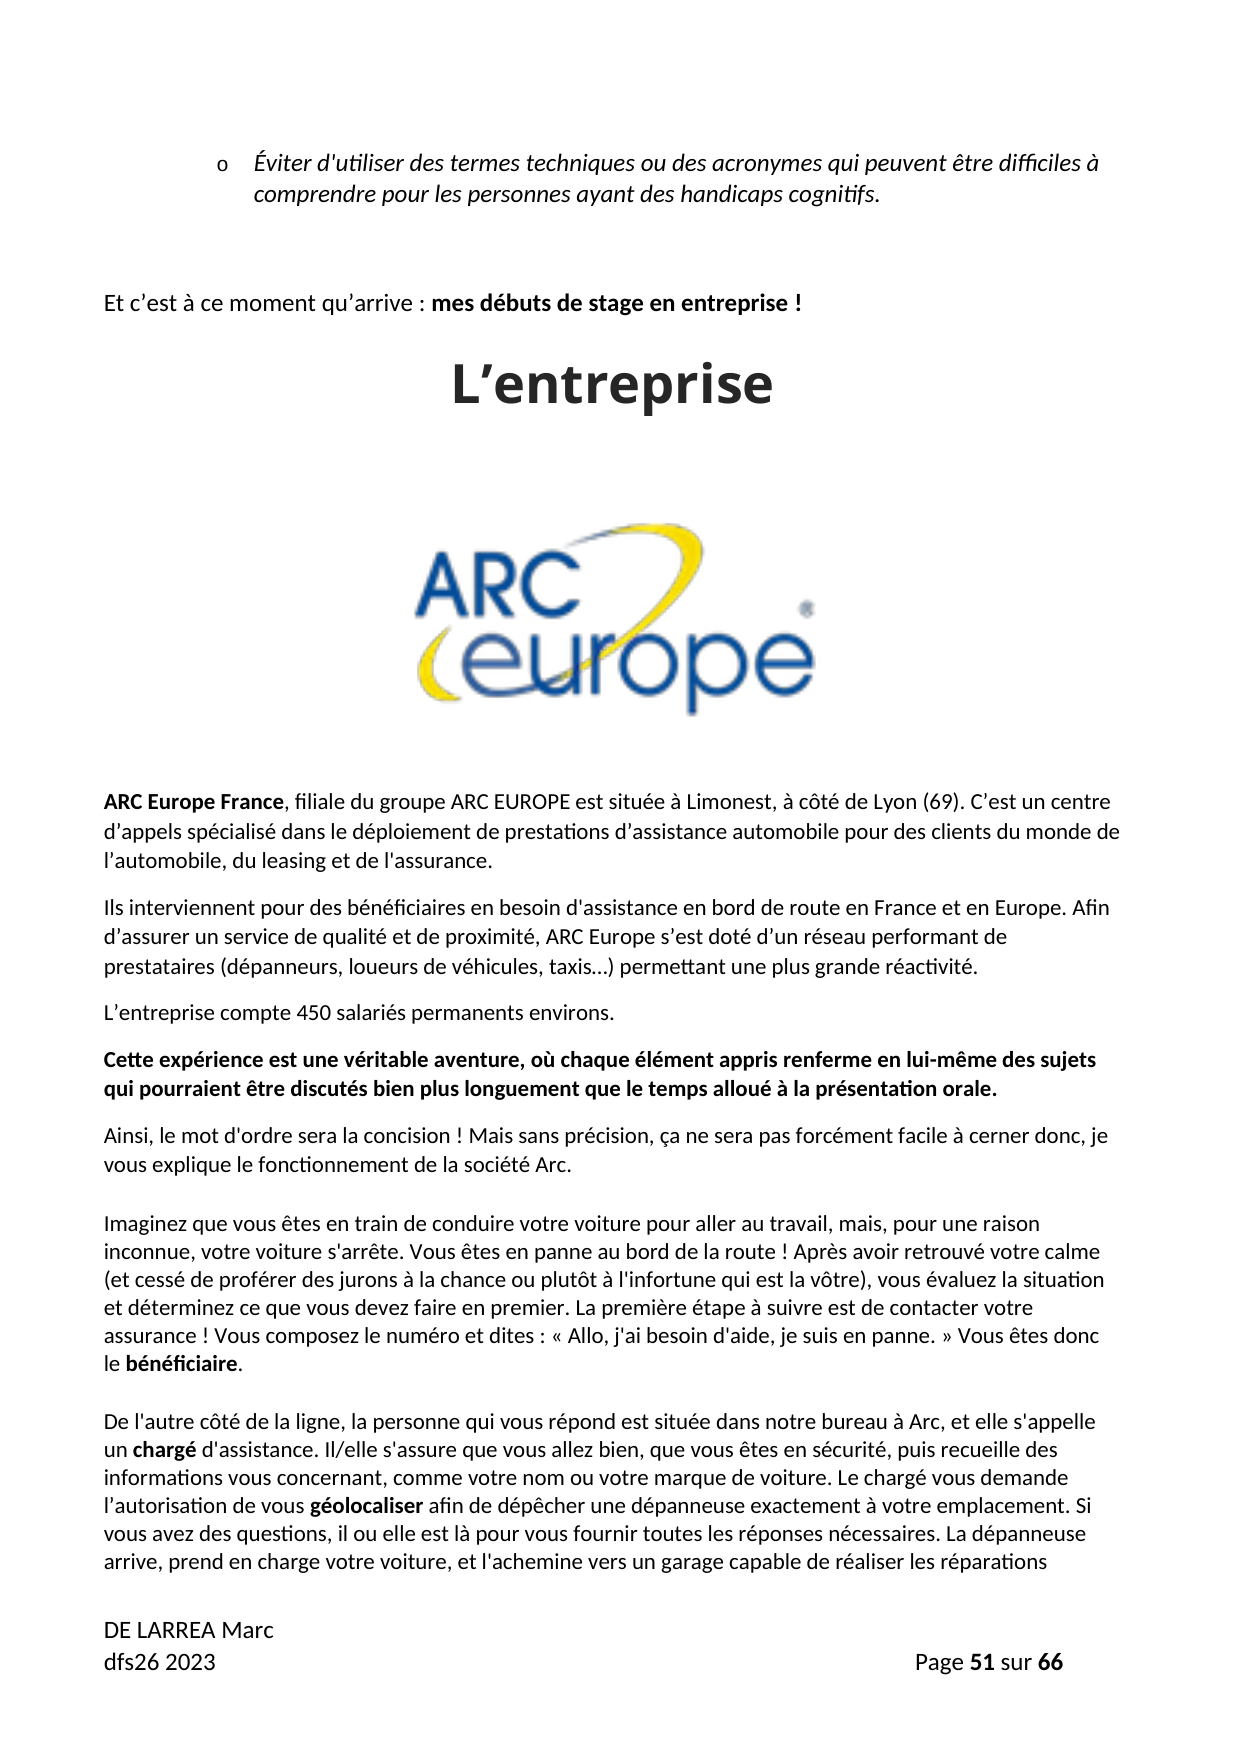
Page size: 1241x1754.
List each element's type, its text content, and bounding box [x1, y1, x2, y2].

text L’entreprise compte 450 salariés permanents environs. [103, 998, 1122, 1027]
text Ainsi, le mot d'ordre sera la concision ! Mais sans précision, ça ne sera pas forcément facile à cerner donc, je vous explique le fonctionnement de la société Arc. [103, 1121, 1122, 1179]
text ARC Europe France, filiale du groupe ARC EUROPE est située à Limonest, à côté de Lyon (69). C’est un centre d’appels spécialisé dans le déploiement de prestations d’assistance automobile pour des clients du monde de l’automobile, du leasing et de l'assurance. [103, 787, 1122, 874]
subtitle L’entreprise [103, 345, 1122, 419]
text Ils interviennent pour des bénéficiaires en besoin d'assistance en bord de route en France et en Europe. Afin d’assurer un service de qualité et de proximité, ARC Europe s’est doté d’un réseau performant de prestataires (dépanneurs, loueurs de véhicules, taxis…) permettant une plus grande réactivité. [103, 893, 1122, 980]
text Et c’est à ce moment qu’arrive : mes débuts de stage en entreprise ! [103, 287, 1122, 318]
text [103, 1407, 1122, 1575]
text Cette expérience est une véritable aventure, où chaque élément appris renferme en lui-même des sujets qui pourraient être discutés bien plus longuement que le temps alloué à la présentation orale. [103, 1045, 1122, 1103]
text Imaginez que vous êtes en train de conduire votre voiture pour aller au travail, mais, pour une raison inconnue, votre voiture s'arrête. Vous êtes en panne au bord de la route ! Après avoir retrouvé votre calme (et cessé de proférer des jurons à la chance ou plutôt à l'infortune qui est la vôtre), vous évaluez la situation et déterminez ce que vous devez faire en premier. La première étape à suivre est de contacter votre assurance ! Vous composez le numéro et dites : « Allo, j'ai besoin d'aide, je suis en panne. » Vous êtes donc le bénéficiaire. [103, 1209, 1122, 1378]
picture [401, 522, 825, 720]
list Éviter d'utiliser des termes techniques ou des acronymes qui peuvent être difficiles à comprendre pour les personnes ayant des handicaps cognitifs. [216, 148, 1122, 209]
